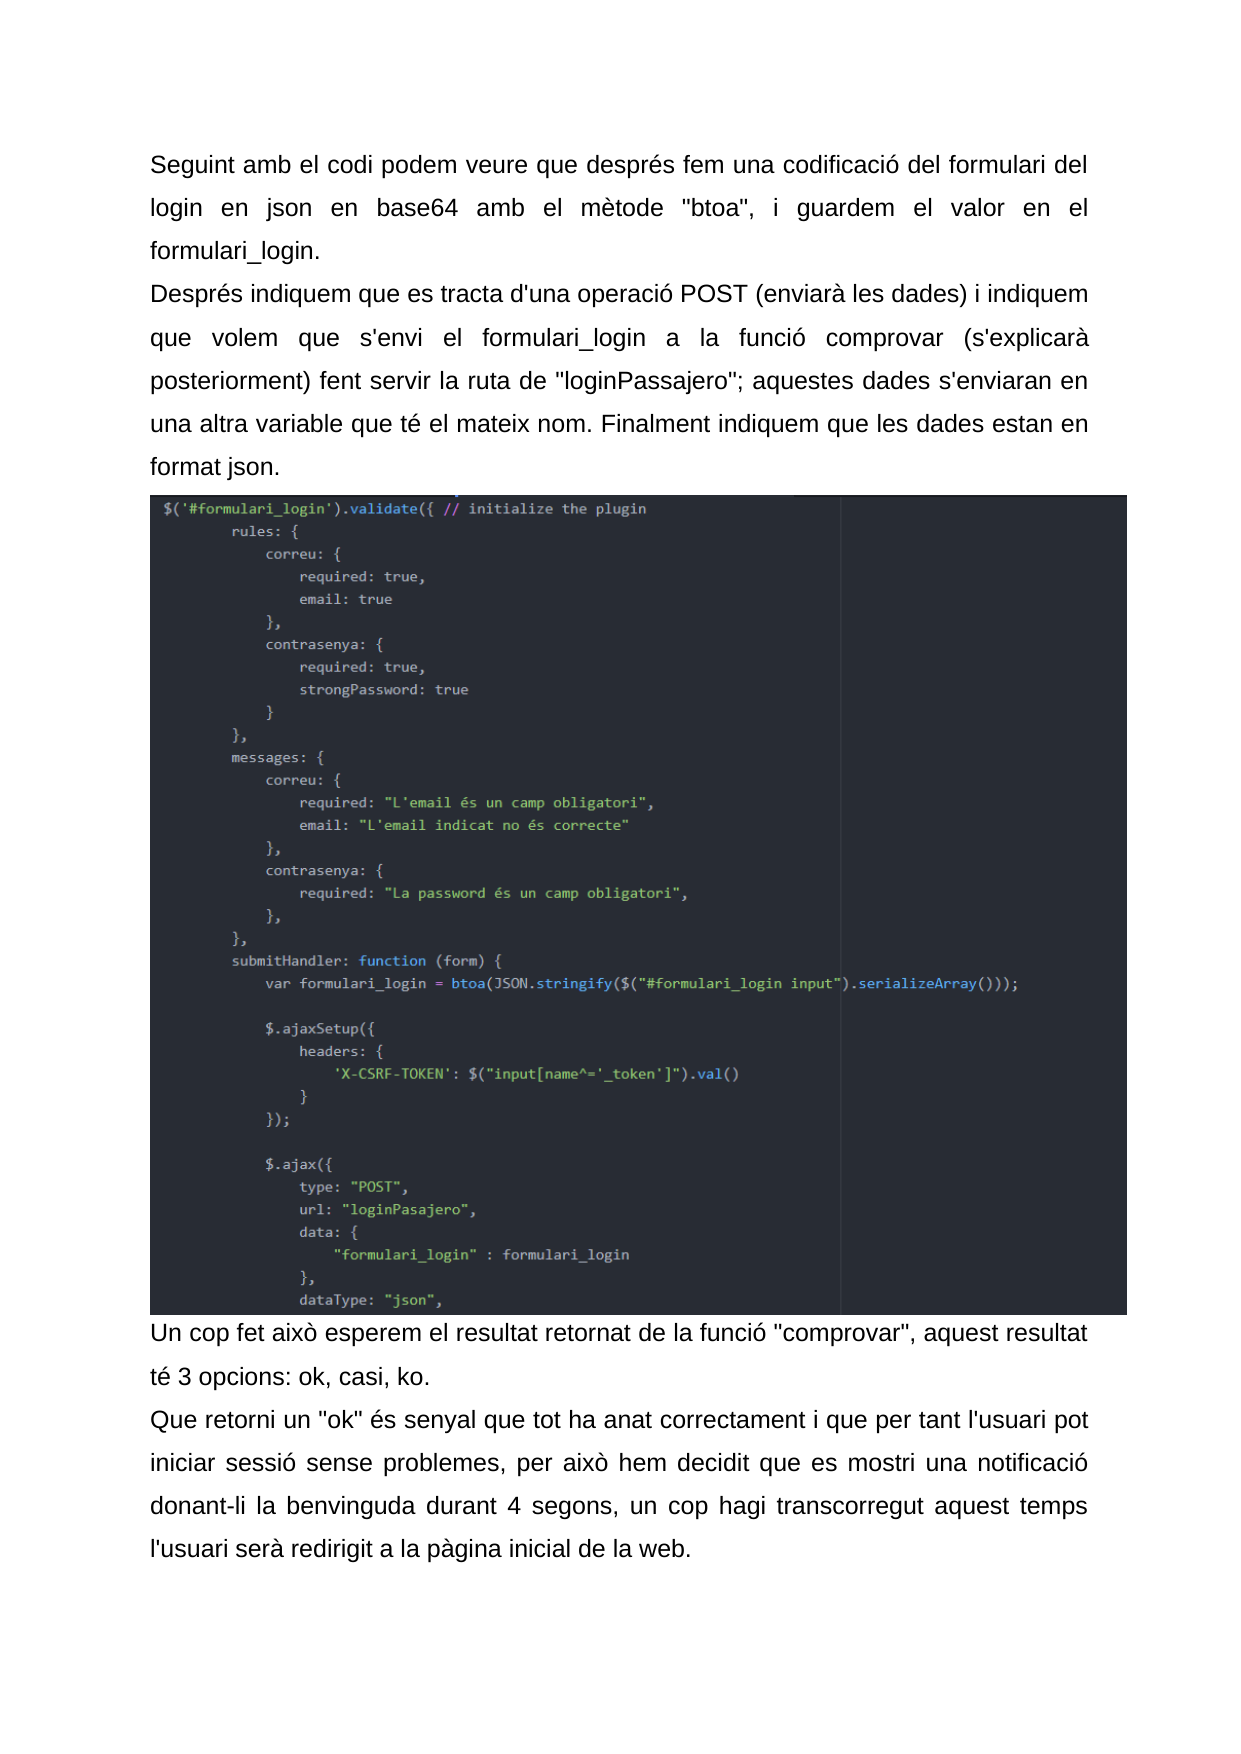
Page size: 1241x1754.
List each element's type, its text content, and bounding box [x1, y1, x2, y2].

text Un cop fet això esperem el resultat retornat de la funció "comprovar", aquest resultat té 3 opcions: ok, casi, ko. [150, 1318, 1090, 1390]
text Seguint amb el codi podem veure que després fem una codificació del formulari del login en json en base64 amb el mètode "btoa", i guardem el valor en el formulari_login. [150, 150, 1090, 265]
text Que retorni un "ok" és senyal que tot ha anat correctament i que per tant l'usuari pot iniciar sessió sense problemes, per això hem decidit que es mostri una notificació donant-li la benvinguda durant 4 segons, un cop hagi transcorregut aquest temps l'usuari serà redirigit a la pàgina inicial de la web. [150, 1404, 1090, 1563]
picture [150, 495, 1127, 1315]
text Després indiquem que es tracta d'una operació POST (enviarà les dades) i indiquem que volem que s'envi el formulari_login a la funció comprovar (s'explicarà posteriorment) fent servir la ruta de "loginPassajero"; aquestes dades s'enviaran en una altra variable que té el mateix nom. Finalment indiquem que les dades estan en format json. [150, 279, 1090, 481]
